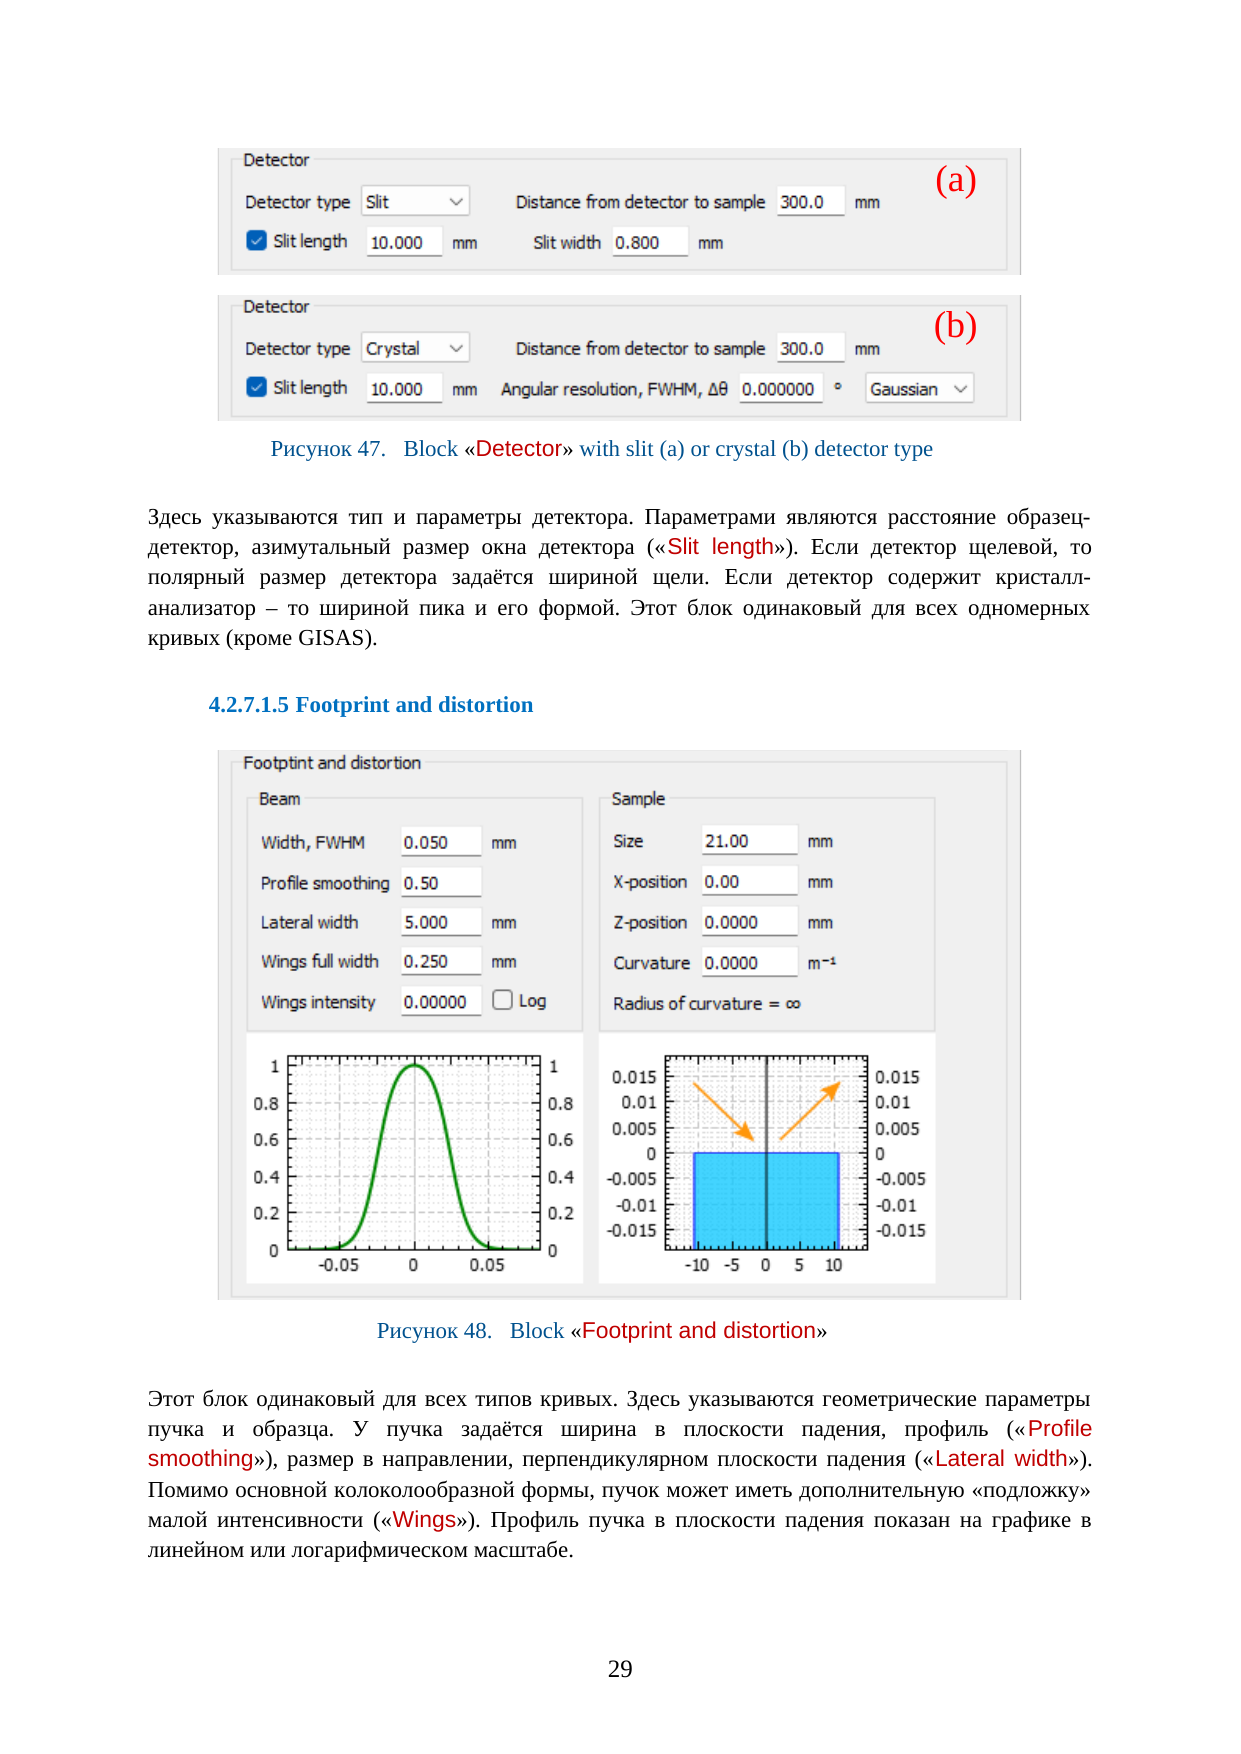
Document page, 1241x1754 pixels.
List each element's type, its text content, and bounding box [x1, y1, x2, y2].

subtitle Footprint and distortion [209, 692, 1093, 718]
picture [217, 148, 1022, 275]
picture [217, 295, 1022, 421]
text Этот блок одинаковый для всех типов кривых. Здесь указываются геометрические параметры пучка и образца. У пучка задаётся ширина в плоскости падения, профиль («Profile smoothing»), размер в направлении, перпендикулярном плоскости падения («Lateral width»). Помимо основной колоколообразной формы, пучок может иметь дополнительную «подложку» малой интенсивности («Wings»). Профиль пучка в плоскости падения показан на графике в линейном или логарифмическом масштабе. [148, 1385, 1093, 1562]
picture [217, 750, 1022, 1300]
text Здесь указываются тип и параметры детектора. Параметрами являются расстояние образец-детектор, азимутальный размер окна детектора («Slit length»). Если детектор щелевой, то полярный размер детектора задаётся шириной щели. Если детектор содержит кристалл-анализатор – то шириной пика и его формой. Этот блок одинаковый для всех одномерных кривых (кроме GISAS). [148, 503, 1093, 650]
